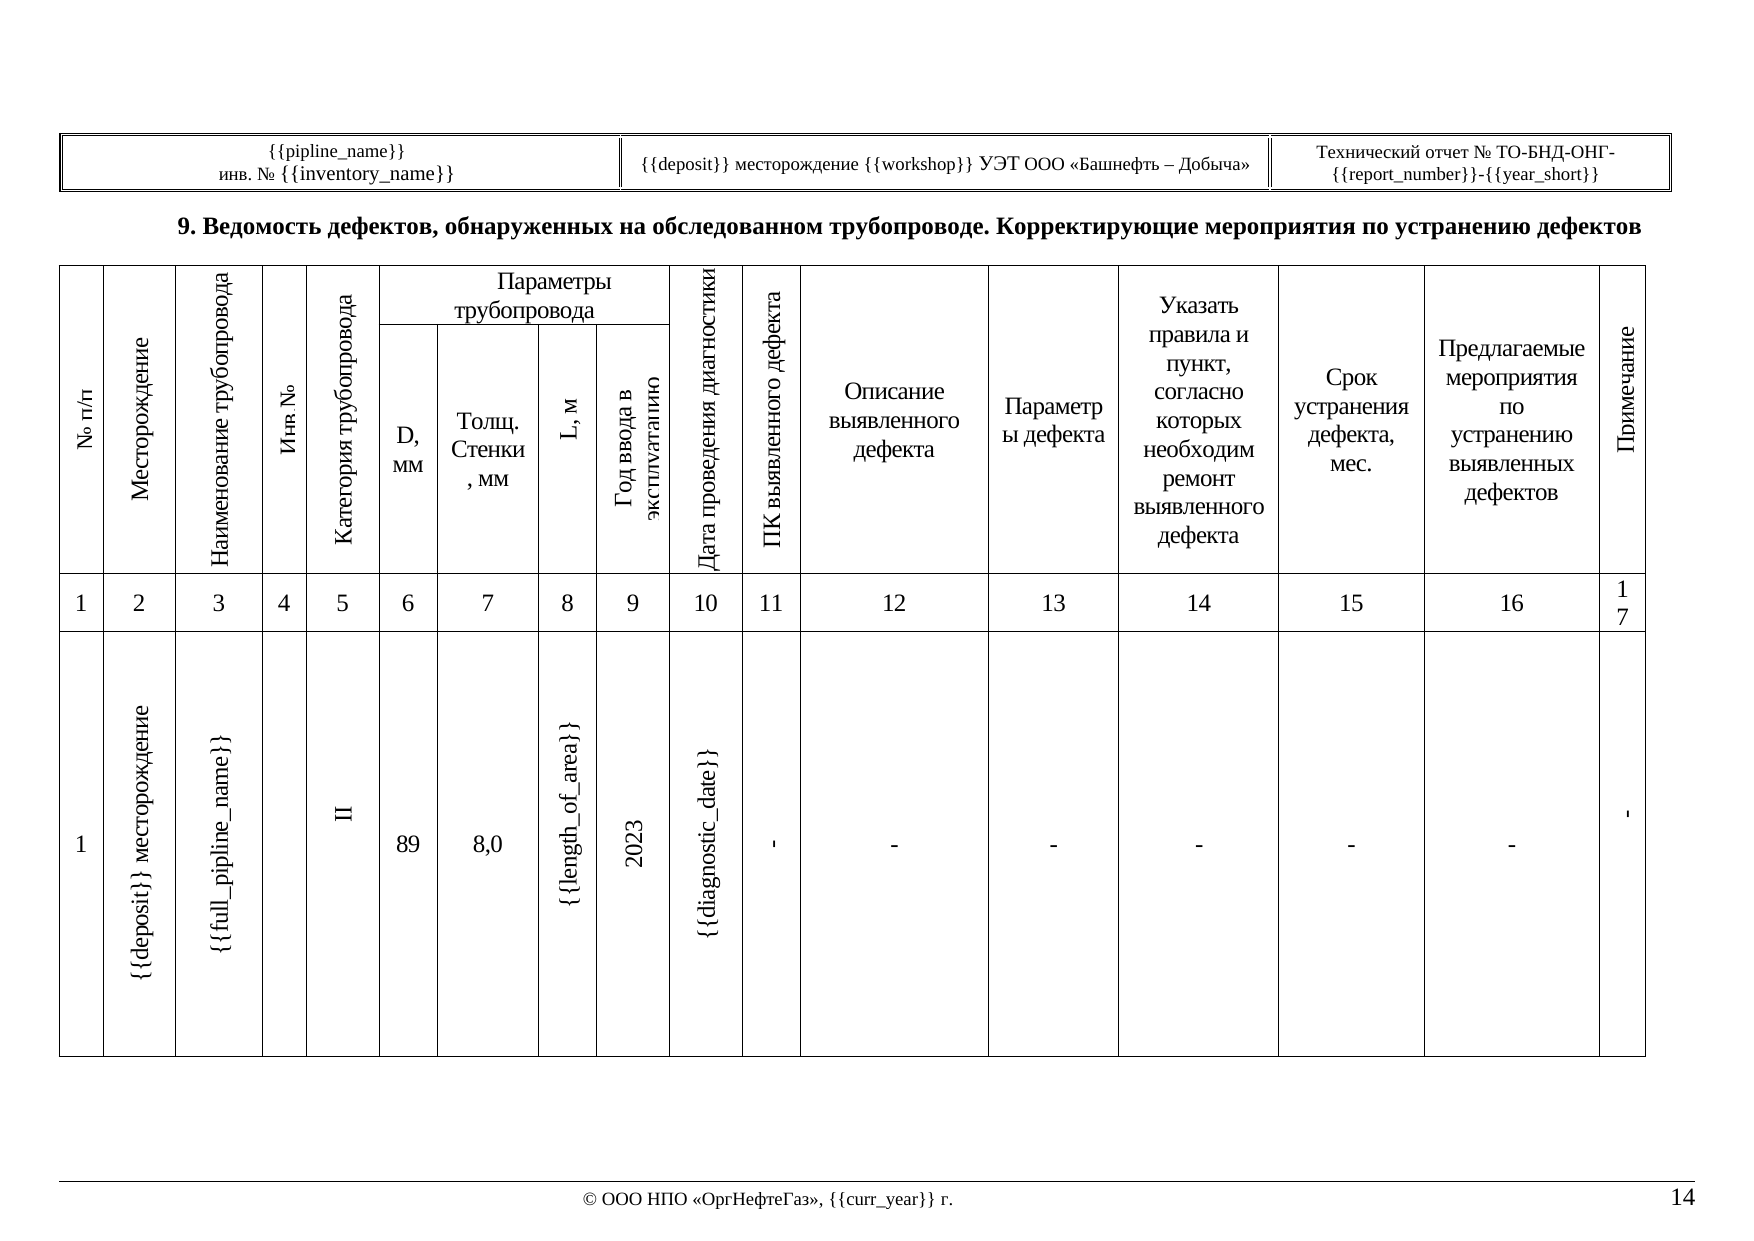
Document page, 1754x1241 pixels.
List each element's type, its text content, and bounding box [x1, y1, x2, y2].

table_header Указать правила и пункт, согласно которых необходим ремонт выявленного дефекта [1119, 266, 1278, 573]
table_cell 8,0 [438, 632, 538, 1056]
table_cell 10 [670, 574, 742, 631]
table_header Дата проведения диагностики [670, 266, 742, 573]
table_header Предлагаемые мероприятия по устранению выявленных дефектов [1425, 266, 1599, 573]
table_cell {{deposit}} месторождение [104, 632, 175, 1056]
table_cell 5 [307, 574, 379, 631]
table_cell - [801, 632, 988, 1056]
table_cell {{length_of_area}} [539, 632, 596, 1056]
table_header Наименование трубопровода [176, 266, 262, 573]
table_cell {{full_pipline_name}} [176, 632, 262, 1056]
table_cell 11 [743, 574, 800, 631]
table_cell Год ввода в эксплуатацию [597, 325, 669, 573]
table_cell 14 [1119, 574, 1278, 631]
table_cell 12 [801, 574, 988, 631]
table_cell 15 [1279, 574, 1424, 631]
table_header Категория трубопровода [307, 266, 379, 573]
table_cell [263, 632, 306, 1056]
table_cell Толщ. Стенки, мм [438, 325, 538, 573]
table_cell 7 [438, 574, 538, 631]
table_cell 16 [1425, 574, 1599, 631]
table_header № п/п [60, 266, 103, 573]
table_cell II [307, 632, 379, 1056]
table_cell 1 [60, 632, 103, 1056]
table_cell - [1600, 632, 1645, 1056]
table_cell 4 [263, 574, 306, 631]
table_header Месторождение [104, 266, 175, 573]
table_cell - [1279, 632, 1424, 1056]
table_header Примечание [1600, 266, 1645, 573]
table_cell D, мм [380, 325, 437, 573]
table_cell {{diagnostic_date}} [670, 632, 742, 1056]
table_header Описание выявленного дефекта [801, 266, 988, 573]
table_cell 2 [104, 574, 175, 631]
table_cell 6 [380, 574, 437, 631]
subtitle 9. Ведомость дефектов, обнаруженных на обследованном трубопроводе. Корректирующие мероприятия по устранению дефектов [118, 211, 1698, 240]
table_header Параметры трубопровода [380, 266, 669, 324]
table_cell - [989, 632, 1118, 1056]
table_header Параметры дефекта [989, 266, 1118, 573]
table_cell - [1425, 632, 1599, 1056]
table_cell - [743, 632, 800, 1056]
table_cell 3 [176, 574, 262, 631]
table_cell 2023 [597, 632, 669, 1056]
table_header Срок устранения дефекта, мес. [1279, 266, 1424, 573]
table_header Инв.№ [263, 266, 306, 573]
table_cell 8 [539, 574, 596, 631]
table_cell 1 [60, 574, 103, 631]
table_cell 17 [1600, 574, 1645, 631]
table_cell 9 [597, 574, 669, 631]
table_header ПК выявленного дефекта [743, 266, 800, 573]
table_cell L, м [539, 325, 596, 573]
table_cell 13 [989, 574, 1118, 631]
table_cell 89 [380, 632, 437, 1056]
table_cell - [1119, 632, 1278, 1056]
